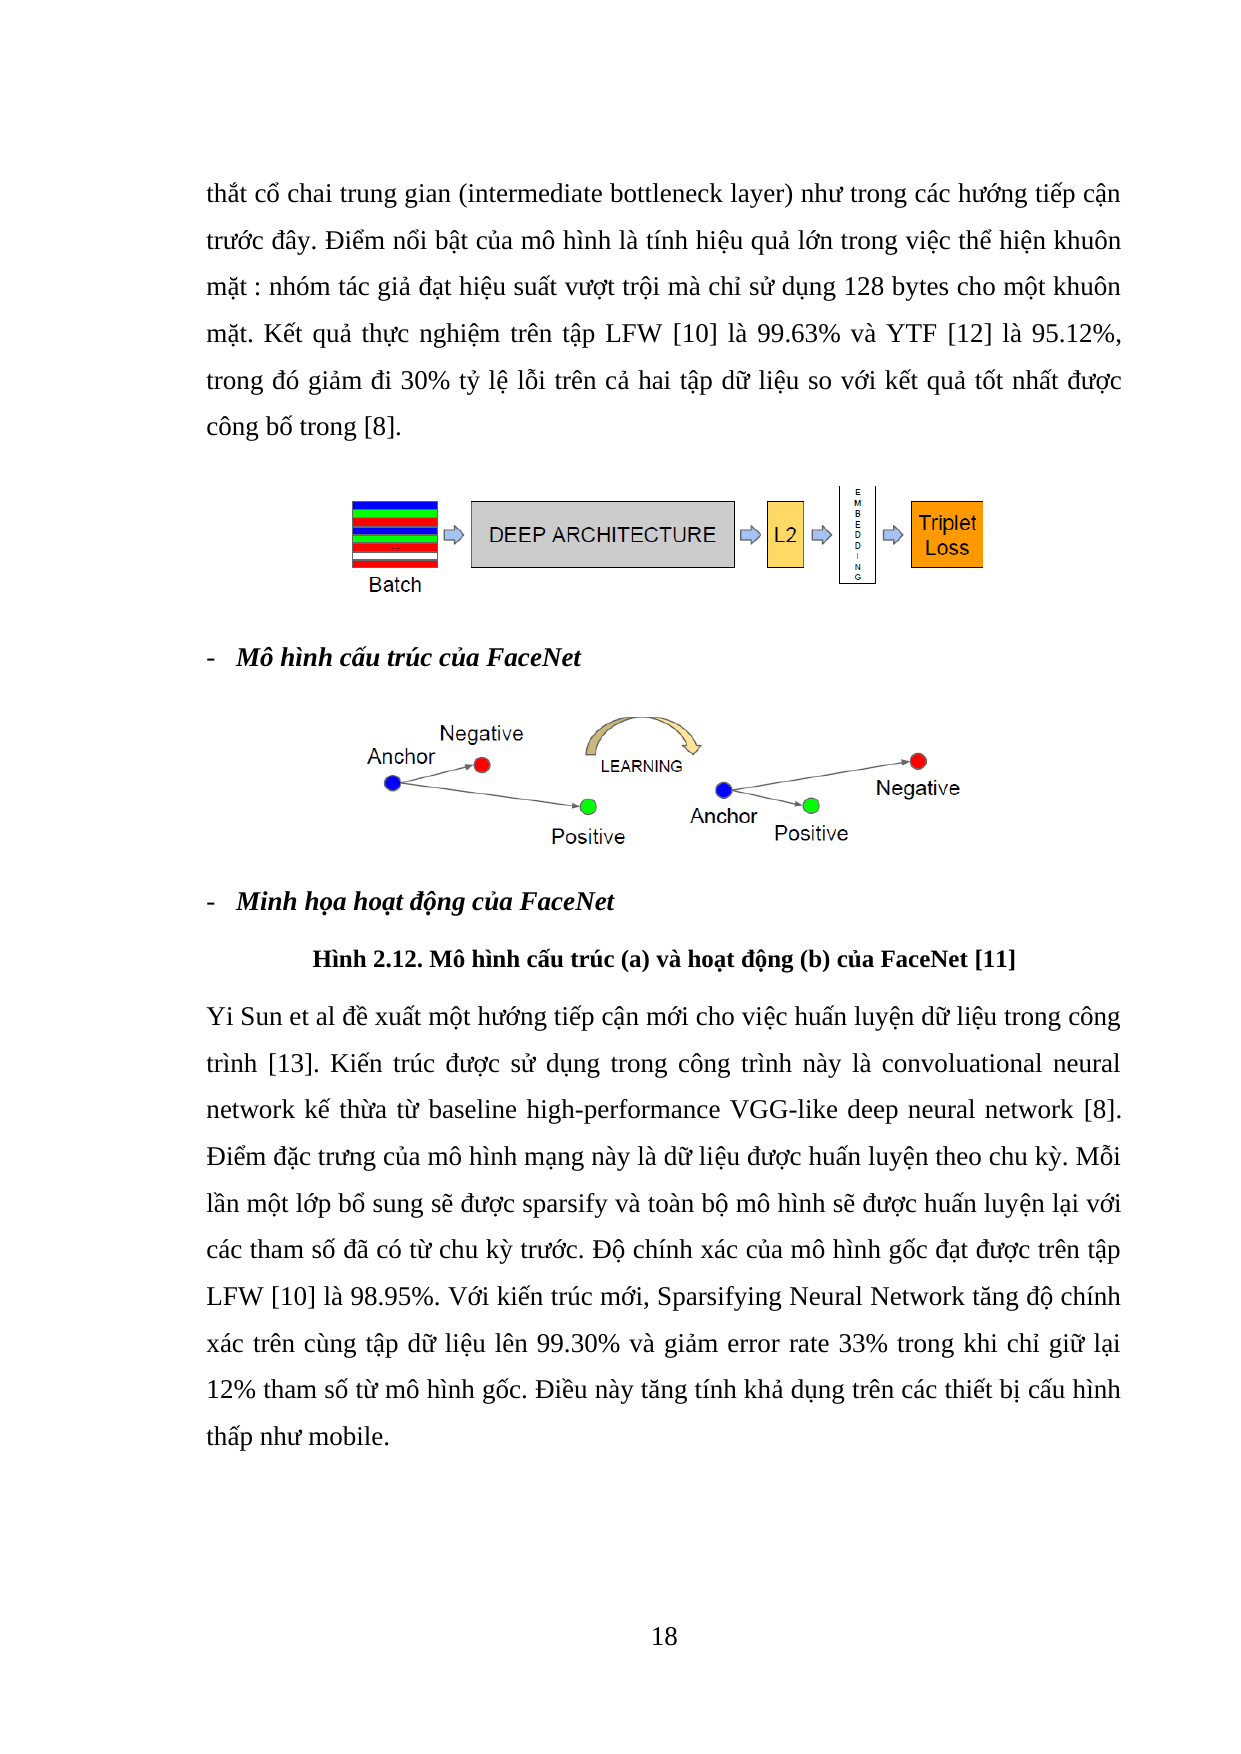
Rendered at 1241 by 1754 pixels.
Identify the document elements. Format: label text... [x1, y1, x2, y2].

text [206, 177, 1122, 442]
text Yi Sun et al đề xuất một hướng tiếp cận mới cho việc huấn luyện dữ liệu trong công trình . Kiến trúc được sử dụng trong công trình này là convoluational neural network kế thừa từ baseline high-performance VGG-like deep neural network . Điểm đặc trưng của mô hình mạng này là dữ liệu được huấn luyện theo chu kỳ. Mỗi lần một lớp bổ sung sẽ được sparsify và toàn bộ mô hình sẽ được huấn luyện lại với các tham số đã có từ chu kỳ trước. Độ chính xác của mô hình gốc đạt được trên tập LFW là 98.95%. Với kiến trúc mới, Sparsifying Neural Network tăng độ chính xác trên cùng tập dữ liệu lên 99.30% và giảm error rate 33% trong khi chỉ giữ lại 12% tham số từ mô hình gốc. Điều này tăng tính khả dụng trên các thiết bị cấu hình thấp như mobile. [206, 1000, 1122, 1451]
list Minh họa hoạt động của FaceNet [206, 885, 1122, 916]
list Mô hình cấu trúc của FaceNet [206, 641, 1122, 672]
picture [355, 700, 973, 858]
text Hình 2.11. Mô hình cấu trúc (a) và hoạt động (b) của FaceNet [206, 944, 1122, 973]
picture [322, 469, 1007, 614]
